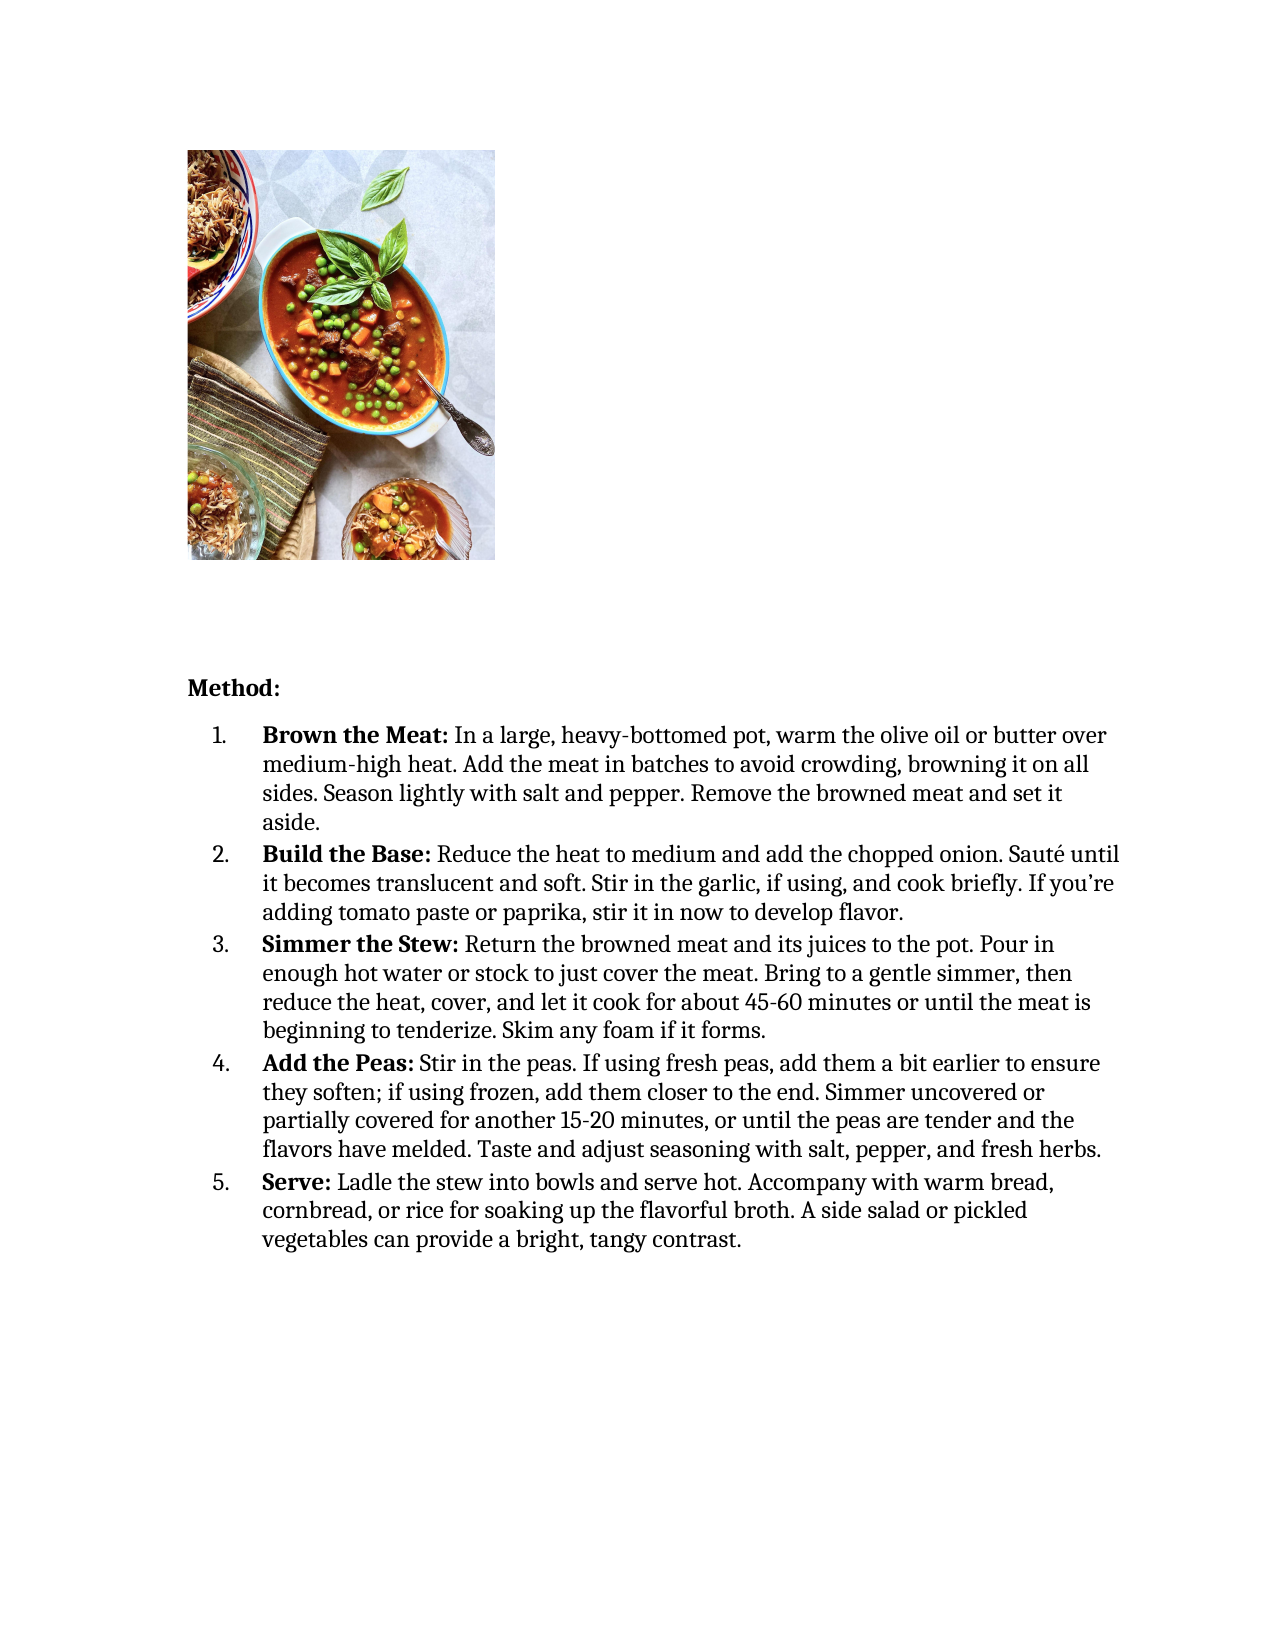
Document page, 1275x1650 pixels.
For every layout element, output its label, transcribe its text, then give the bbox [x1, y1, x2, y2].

list Build the Base: Reduce the heat to medium and add the chopped onion. Sauté until it becomes translucent and soft. Stir in the garlic, if using, and cook briefly. If you’re adding tomato paste or paprika, stir it in now to develop flavor. [212, 840, 1125, 926]
list Serve: Ladle the stew into bowls and serve hot. Accompany with warm bread, cornbread, or rice for soaking up the flavorful broth. A side salad or pickled vegetables can provide a bright, tangy contrast. [212, 1168, 1125, 1254]
text Method: [187, 674, 1125, 703]
list Simmer the Stew: Return the browned meat and its juices to the pot. Pour in enough hot water or stock to just cover the meat. Bring to a gentle simmer, then reduce the heat, cover, and let it cook for about 45-60 minutes or until the meat is beginning to tenderize. Skim any foam if it forms. [212, 930, 1125, 1045]
picture [187, 150, 495, 560]
list Add the Peas: Stir in the peas. If using fresh peas, add them a bit earlier to ensure they soften; if using frozen, add them closer to the end. Simmer uncovered or partially covered for another 15-20 minutes, or until the peas are tender and the flavors have melded. Taste and adjust seasoning with salt, pepper, and fresh herbs. [212, 1049, 1125, 1164]
list Brown the Meat: In a large, heavy-bottomed pot, warm the olive oil or butter over medium-high heat. Add the meat in batches to avoid crowding, browning it on all sides. Season lightly with salt and pepper. Remove the browned meat and set it aside. [212, 721, 1125, 836]
